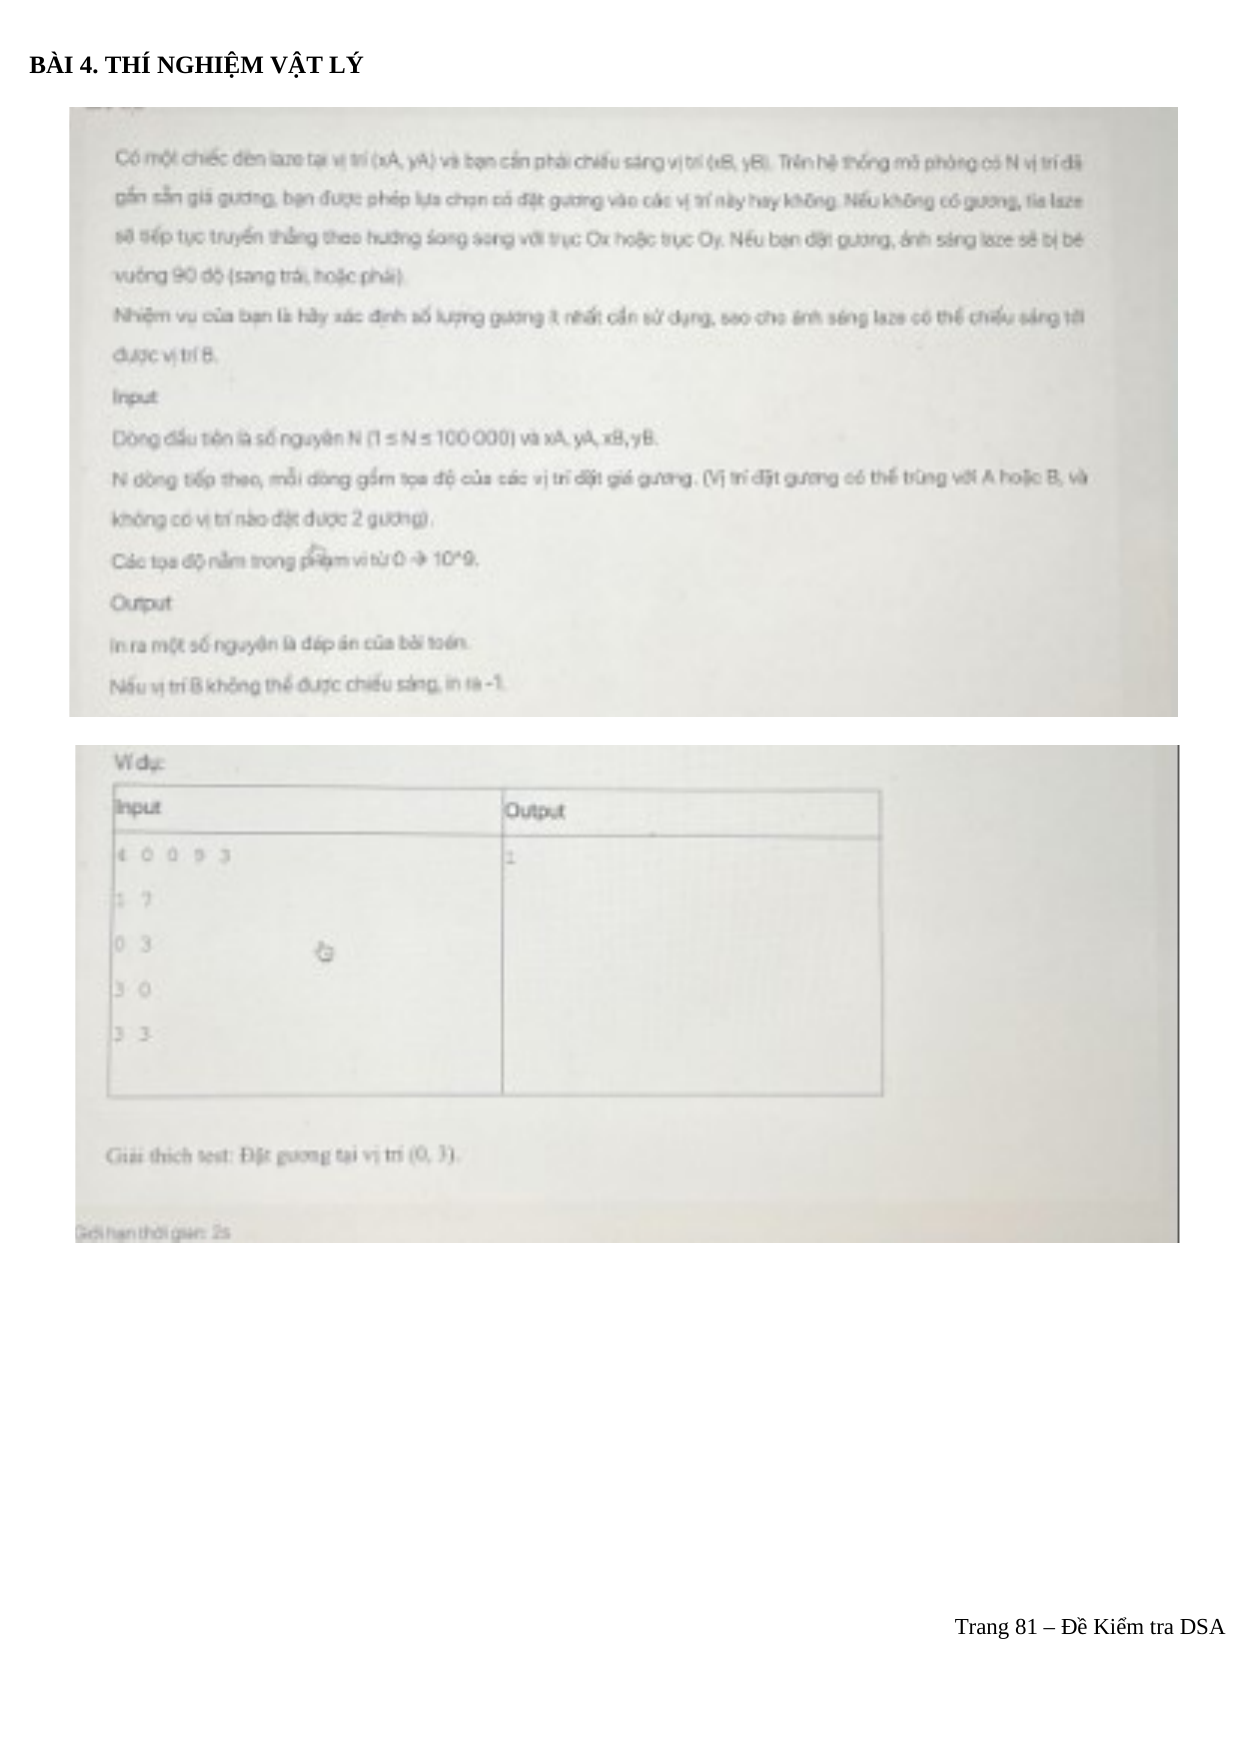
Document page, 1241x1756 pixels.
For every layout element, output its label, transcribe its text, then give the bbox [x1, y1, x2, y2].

text BÀI 4. THÍ NGHIỆM VẬT LÝ [29, 50, 1226, 79]
picture [69, 107, 1178, 717]
picture [75, 745, 1180, 1243]
